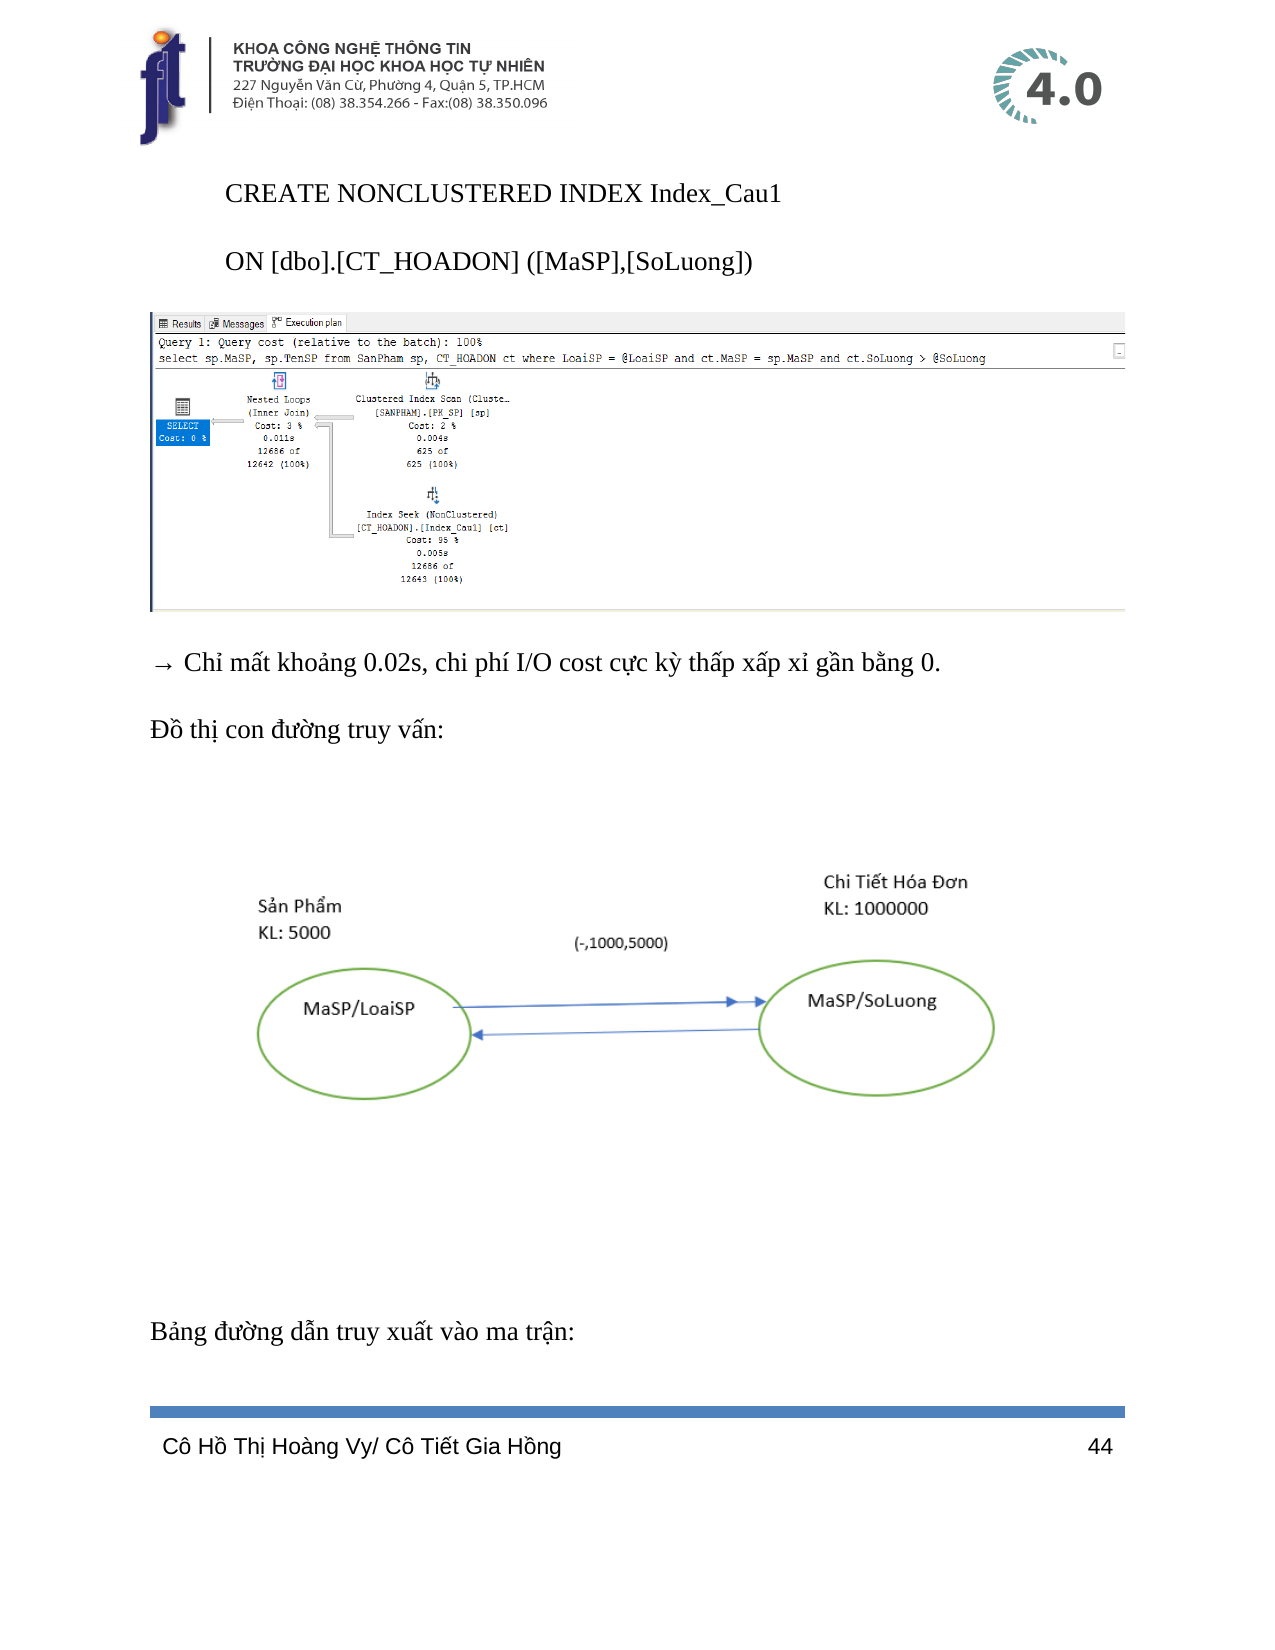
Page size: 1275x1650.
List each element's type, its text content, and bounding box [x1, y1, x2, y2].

picture [150, 781, 1125, 1281]
text Bảng đường dẫn truy xuất vào ma trận: [150, 1315, 1125, 1346]
text → Chỉ mất khoảng 0.02s, chi phí I/O cost cực kỳ thấp xấp xỉ gần bằng 0. [150, 646, 1125, 677]
text ON [dbo].[CT_HOADON] ([MaSP],[SoLuong]) [225, 244, 1125, 276]
picture [117, 21, 580, 167]
text Đồ thị con đường truy vấn: [150, 713, 1125, 745]
picture [985, 41, 1108, 127]
text CREATE NONCLUSTERED INDEX Index_Cau1 [225, 177, 1125, 208]
picture [150, 312, 1125, 612]
